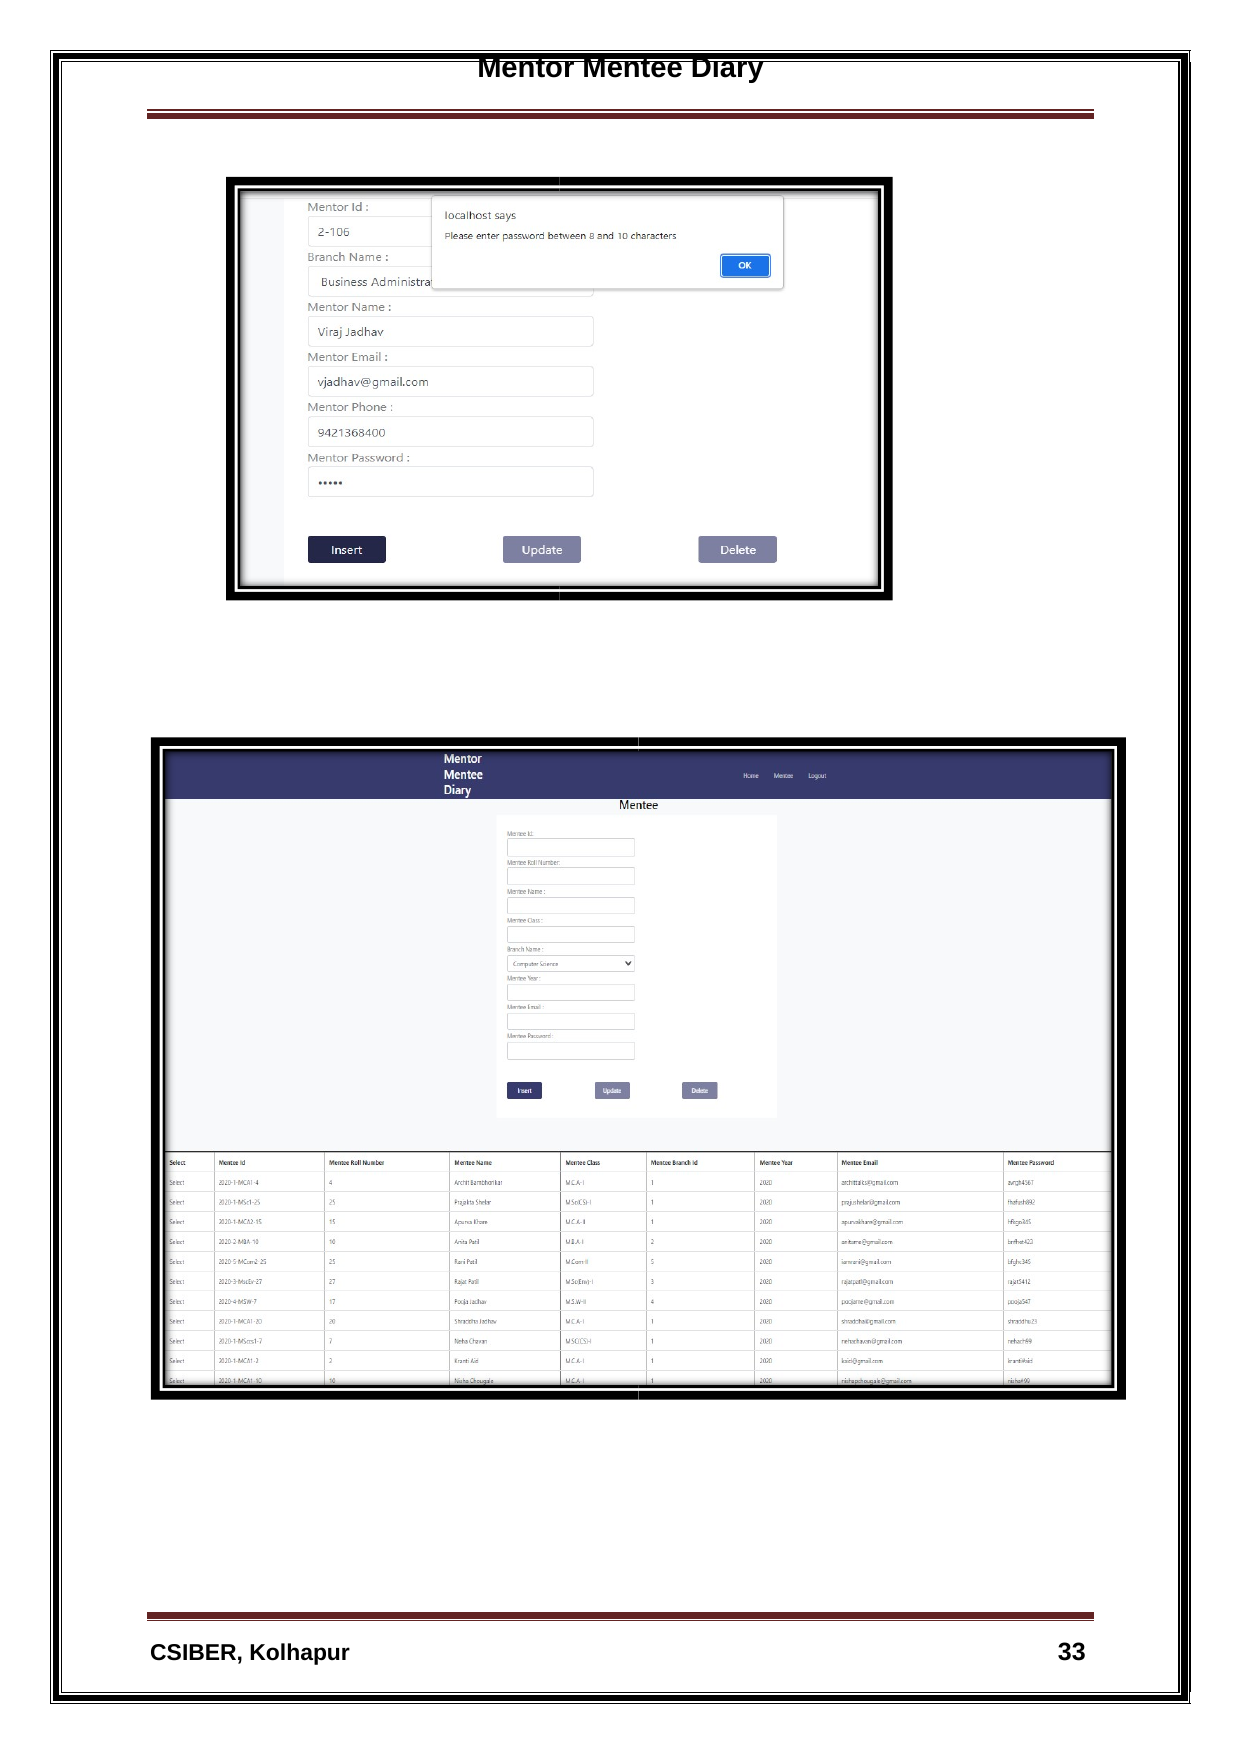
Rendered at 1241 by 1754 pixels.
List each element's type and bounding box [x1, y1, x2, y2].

picture [241, 192, 878, 586]
picture [166, 752, 1111, 1385]
